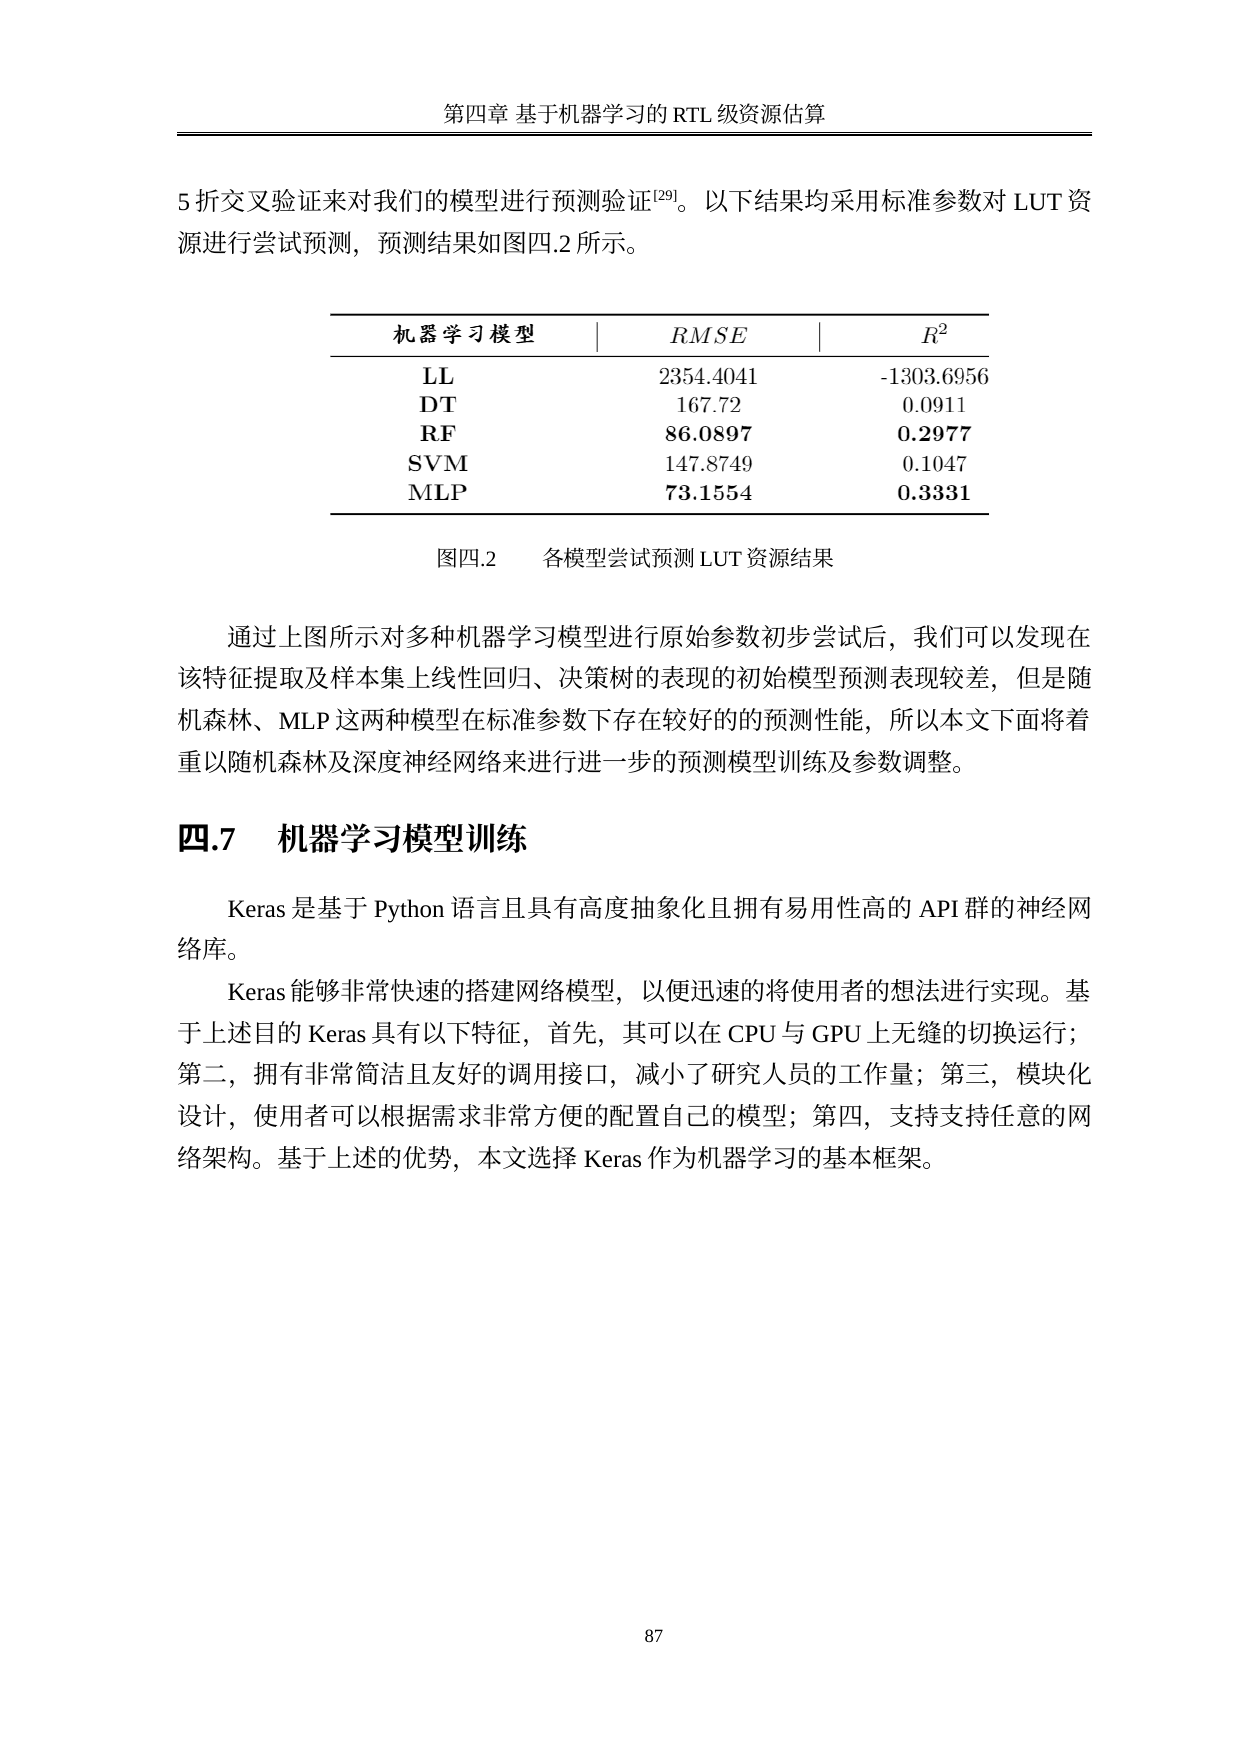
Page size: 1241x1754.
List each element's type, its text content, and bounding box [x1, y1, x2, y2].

text 通过上图所示对多种机器学习模型进行原始参数初步尝试后，我们可以发现在该特征提取及样本集上线性回归、决策树的表现的初始模型预测表现较差，但是随机森林、MLP这两种模型在标准参数下存在较好的的预测性能，所以本文下面将着重以随机森林及深度神经网络来进行进一步的预测模型训练及参数调整。 [177, 613, 1092, 779]
subtitle 机器学习模型训练 [177, 817, 1092, 859]
text 各模型尝试预测LUT资源结果 [177, 541, 1092, 572]
text 首先我们对数据集进行划分，我们随机抽样20%的数据来构成验证集，数据集中剩余80%的样本作为训练集，为保证训练及验证的全面覆盖，我们在验证时使用5折交叉验证来对我们的模型进行预测验证[29]。以下结果均采用标准参数对LUT资源进行尝试预测，预测结果如图4.20所示。 [177, 177, 1092, 261]
text Keras能够非常快速的搭建网络模型，以便迅速的将使用者的想法进行实现。基于上述目的Keras具有以下特征，首先，其可以在CPU与GPU上无缝的切换运行；第二，拥有非常简洁且友好的调用接口，减小了研究人员的工作量；第三，模块化设计，使用者可以根据需求非常方便的配置自己的模型；第四，支持支持任意的网络架构。基于上述的优势，本文选择 Keras作为机器学习的基本框架。 [177, 967, 1092, 1175]
text Keras是基于Python语言且具有高度抽象化且拥有易用性高的API群的神经网络库。 [177, 884, 1092, 967]
picture [323, 302, 997, 529]
